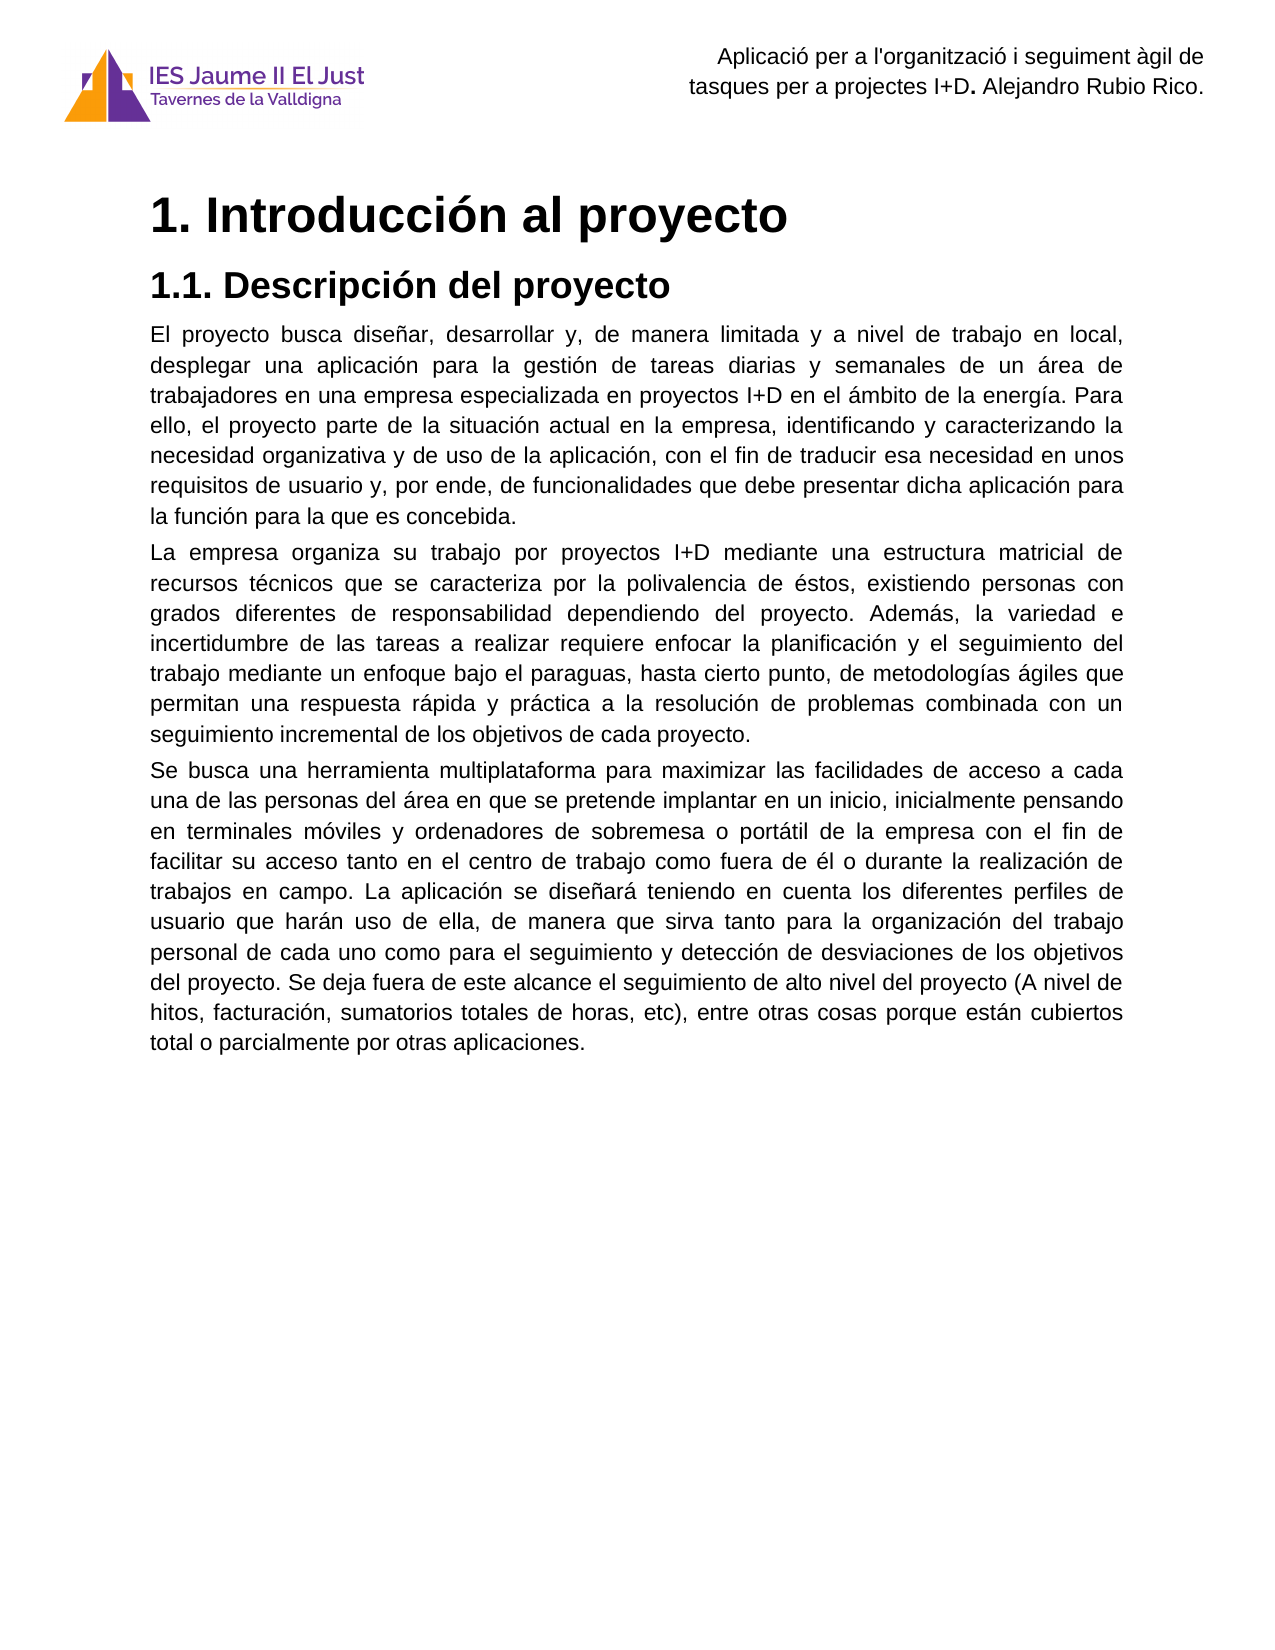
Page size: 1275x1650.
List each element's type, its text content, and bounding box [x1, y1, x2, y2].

picture [61, 42, 364, 129]
subtitle 1.1. Descripción del proyecto [150, 263, 1124, 307]
text El proyecto busca diseñar, desarrollar y, de manera limitada y a nivel de trabajo en local, desplegar una aplicación para la gestión de tareas diarias y semanales de un área de trabajadores en una empresa especializada en proyectos I+D en el ámbito de la energía. Para ello, el proyecto parte de la situación actual en la empresa, identificando y caracterizando la necesidad organizativa y de uso de la aplicación, con el fin de traducir esa necesidad en unos requisitos de usuario y, por ende, de funcionalidades que debe presentar dicha aplicación para la función para la que es concebida. [150, 321, 1124, 529]
text La empresa organiza su trabajo por proyectos I+D mediante una estructura matricial de recursos técnicos que se caracteriza por la polivalencia de éstos, existiendo personas con grados diferentes de responsabilidad dependiendo del proyecto. Además, la variedad e incertidumbre de las tareas a realizar requiere enfocar la planificación y el seguimiento del trabajo mediante un enfoque bajo el paraguas, hasta cierto punto, de metodologías ágiles que permitan una respuesta rápida y práctica a la resolución de problemas combinada con un seguimiento incremental de los objetivos de cada proyecto. [150, 539, 1124, 747]
subtitle 1. Introducción al proyecto [150, 185, 1124, 242]
text Se busca una herramienta multiplataforma para maximizar las facilidades de acceso a cada una de las personas del área en que se pretende implantar en un inicio, inicialmente pensando en terminales móviles y ordenadores de sobremesa o portátil de la empresa con el fin de facilitar su acceso tanto en el centro de trabajo como fuera de él o durante la realización de trabajos en campo. La aplicación se diseñará teniendo en cuenta los diferentes perfiles de usuario que harán uso de ella, de manera que sirva tanto para la organización del trabajo personal de cada uno como para el seguimiento y detección de desviaciones de los objetivos del proyecto. Se deja fuera de este alcance el seguimiento de alto nivel del proyecto (A nivel de hitos, facturación, sumatorios totales de horas, etc), entre otras cosas porque están cubiertos total o parcialmente por otras aplicaciones. [150, 757, 1124, 1056]
